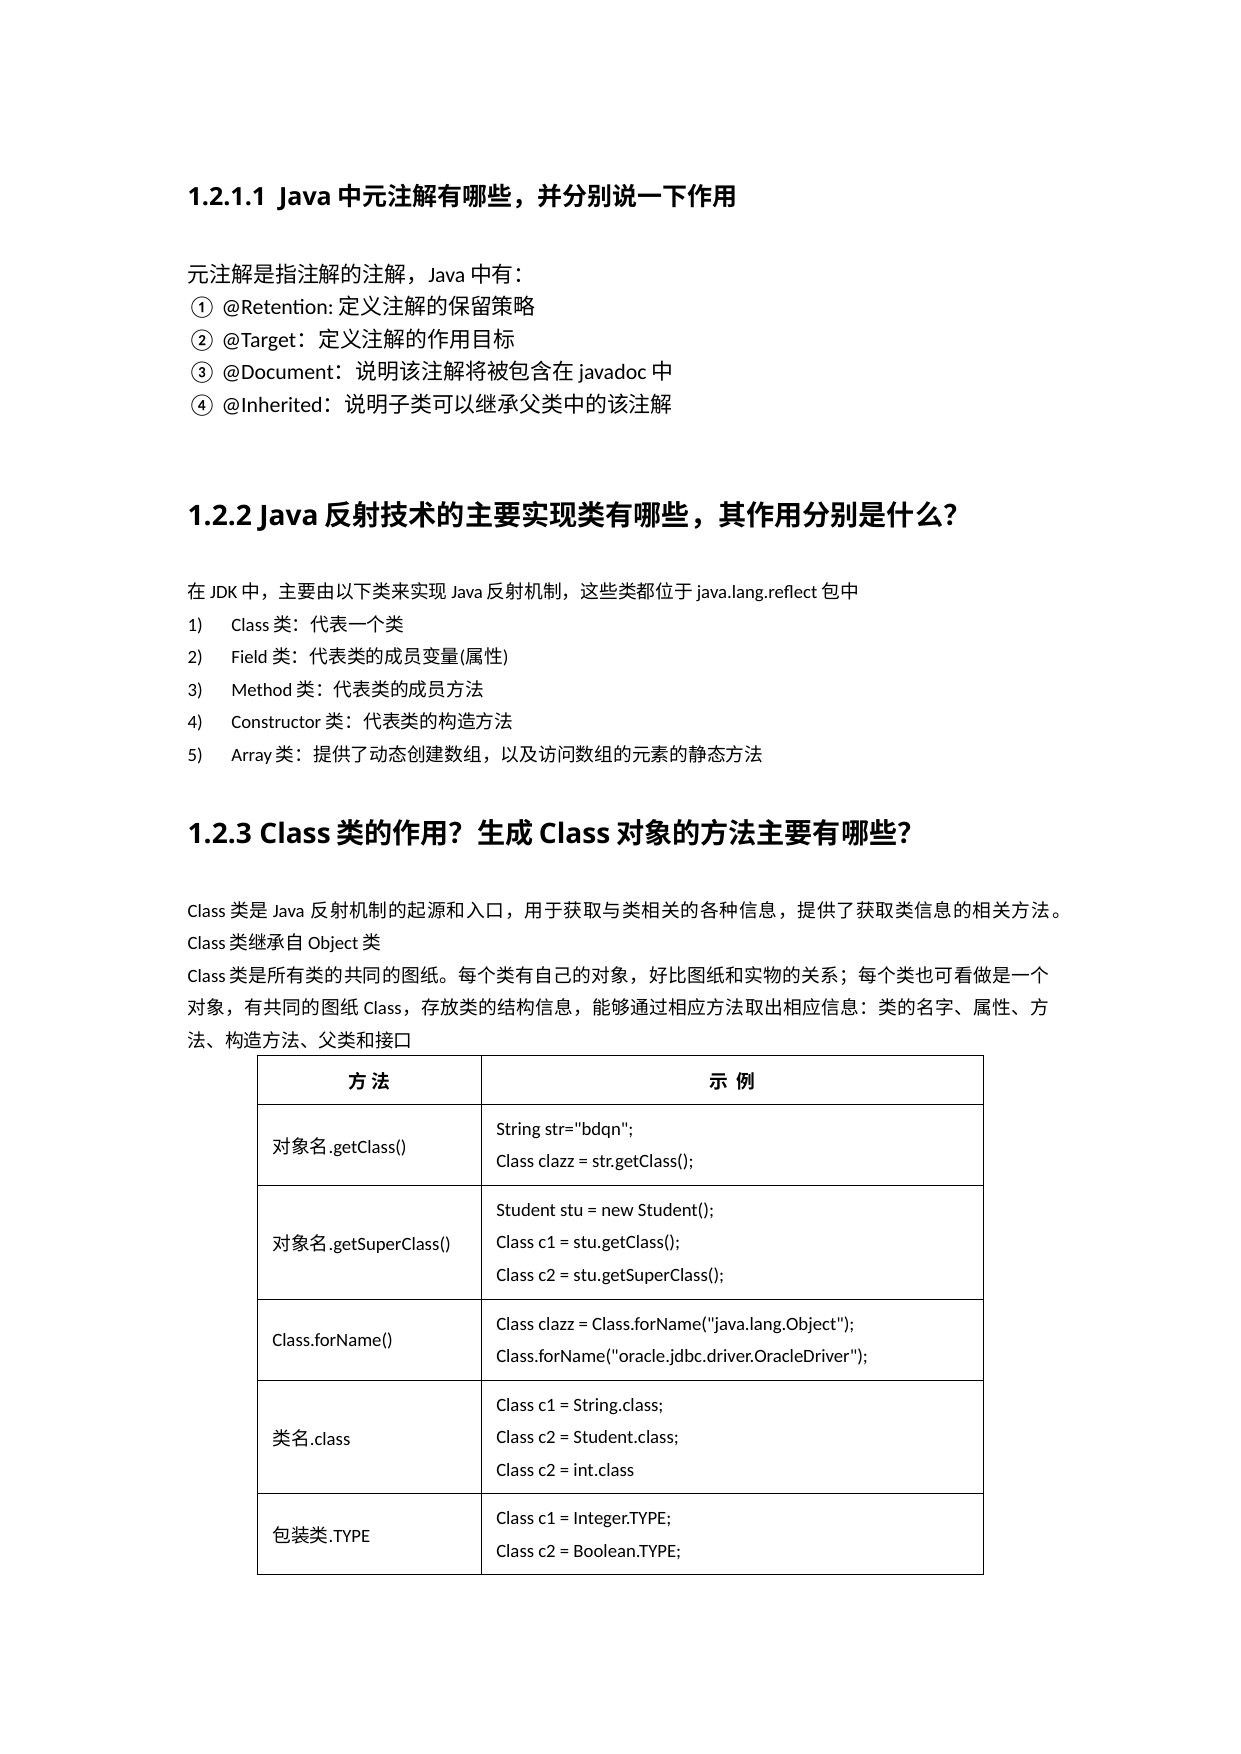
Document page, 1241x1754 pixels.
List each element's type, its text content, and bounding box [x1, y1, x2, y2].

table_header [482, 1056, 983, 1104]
list Constructor 类：代表类的构造方法 [187, 704, 1053, 737]
subtitle 1.2.2 Java反射技术的主要实现类有哪些，其作用分别是什么？ [187, 480, 1053, 545]
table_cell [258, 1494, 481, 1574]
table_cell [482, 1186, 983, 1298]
text Class类是所有类的共同的图纸。每个类有自己的对象，好比图纸和实物的关系；每个类也可看做是一个对象，有共同的图纸Class，存放类的结构信息，能够通过相应方法取出相应信息：类的名字、属性、方法、构造方法、父类和接口 [187, 958, 1053, 1055]
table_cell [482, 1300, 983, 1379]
list Field 类：代表类的成员变量(属性) [187, 639, 1053, 672]
text ③ @Document：说明该注解将被包含在javadoc中 [187, 354, 1053, 386]
list Class类：代表一个类 [187, 607, 1053, 639]
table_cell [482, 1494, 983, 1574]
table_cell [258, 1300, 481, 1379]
subtitle 1.2.1.1 Java中元注解有哪些，并分别说一下作用 [187, 162, 1053, 227]
text 在JDK中，主要由以下类来实现Java反射机制，这些类都位于java.lang.reflect包中 [187, 574, 1053, 607]
subtitle 1.2.3 Class类的作用？生成Class对象的方法主要有哪些？ [187, 799, 1053, 864]
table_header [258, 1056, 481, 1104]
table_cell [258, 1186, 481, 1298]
text ④ @Inherited：说明子类可以继承父类中的该注解 [187, 386, 1053, 419]
text ① @Retention: 定义注解的保留策略 [187, 289, 1053, 321]
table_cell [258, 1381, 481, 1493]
text 元注解是指注解的注解，Java中有： [187, 256, 1053, 289]
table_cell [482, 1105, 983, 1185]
text ② @Target：定义注解的作用目标 [187, 321, 1053, 354]
text Class类是Java 反射机制的起源和入口，用于获取与类相关的各种信息，提供了获取类信息的相关方法。Class类继承自Object类 [187, 893, 1053, 958]
list Method类：代表类的成员方法 [187, 672, 1053, 704]
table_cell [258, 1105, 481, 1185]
list Array类：提供了动态创建数组，以及访问数组的元素的静态方法 [187, 737, 1053, 769]
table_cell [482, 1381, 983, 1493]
